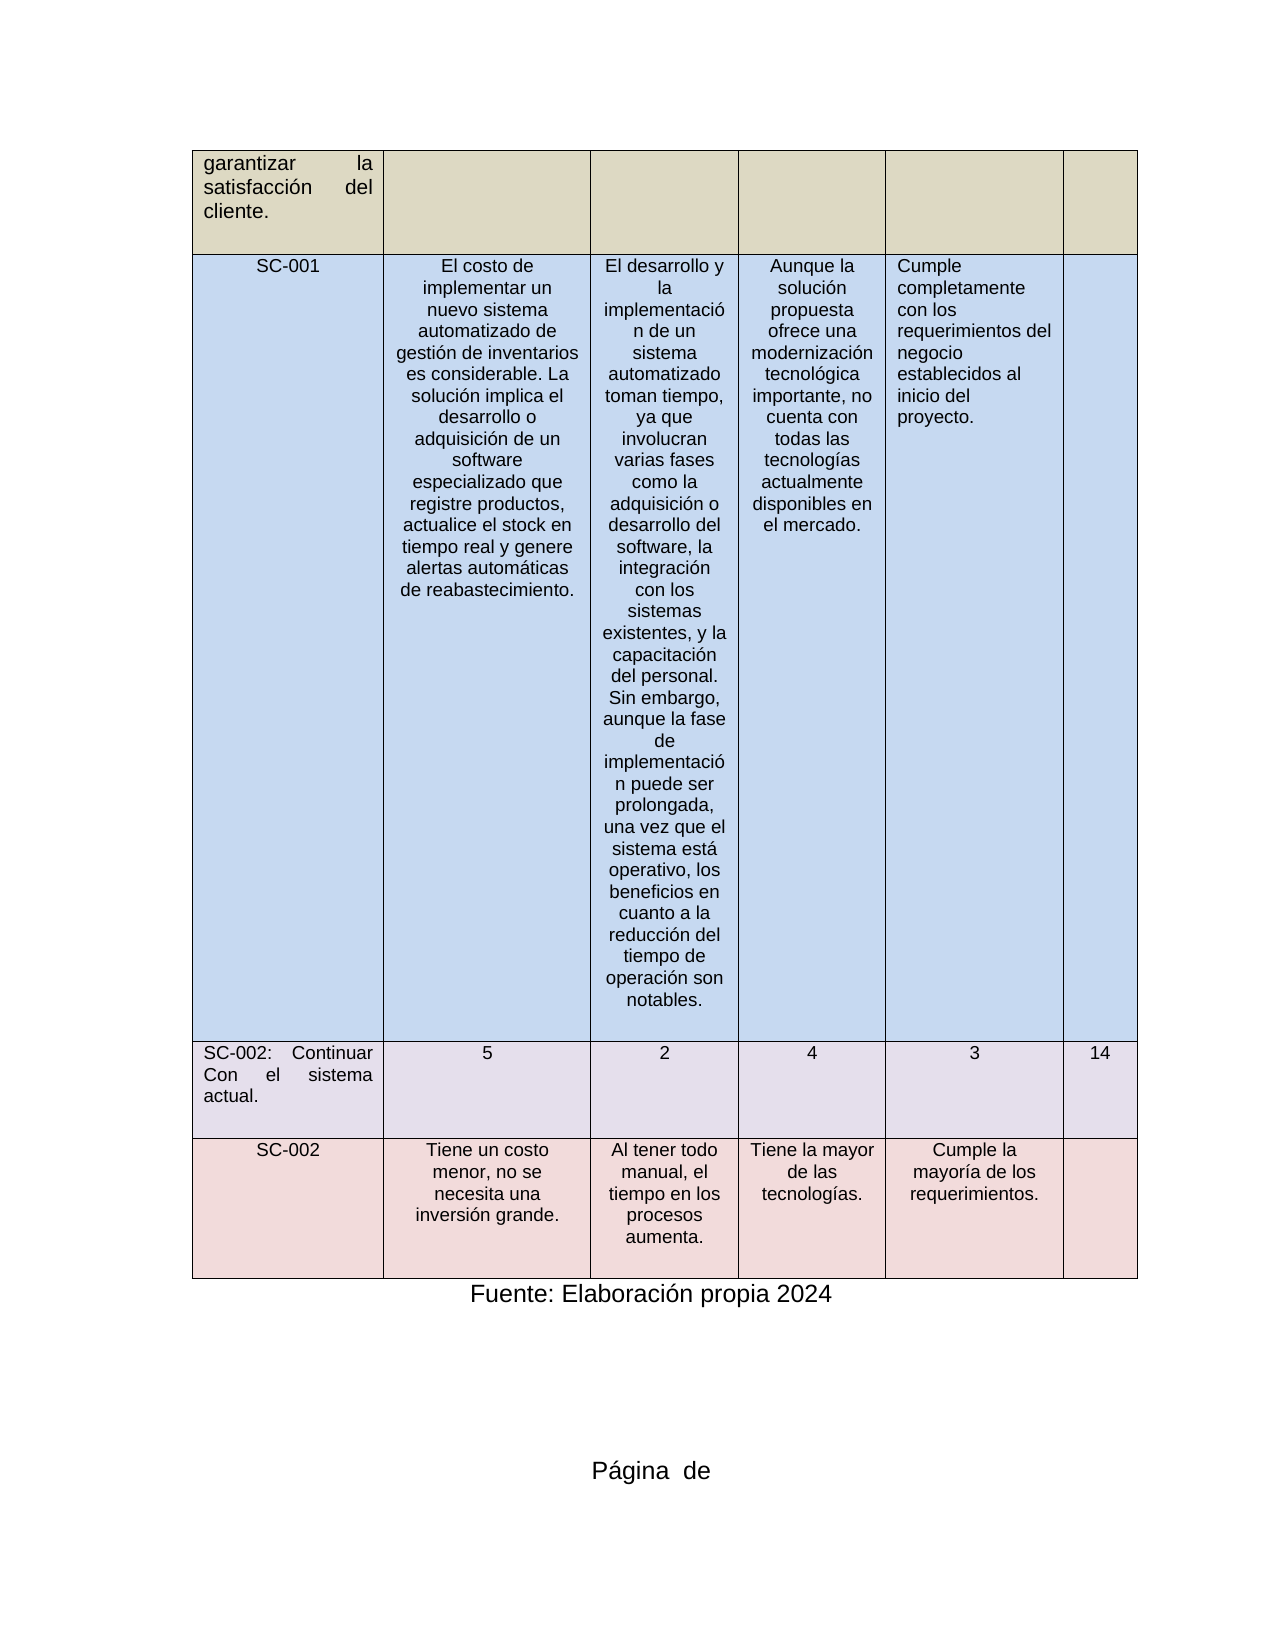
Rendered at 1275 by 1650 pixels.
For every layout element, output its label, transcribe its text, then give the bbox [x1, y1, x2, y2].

table_cell 3 [739, 151, 885, 254]
table_cell SC-002: Continuar Con el sistema actual. [193, 1042, 383, 1138]
table_cell Tiene un costo menor, no se necesita una inversión grande. [384, 1139, 590, 1278]
table_cell 2 [591, 1042, 738, 1138]
table_cell Tiene la mayor de las tecnologías. [739, 1139, 885, 1278]
text Fuente: Elaboración propia 2024 [177, 1279, 1125, 1308]
table_cell 4 [739, 1042, 885, 1138]
table_cell SC-002 [193, 1139, 383, 1278]
table_cell El desarrollo y la implementación de un sistema automatizado toman tiempo, ya que involucran varias fases como la adquisición o desarrollo del software, la integración con los sistemas existentes, y la capacitación del personal. Sin embargo, aunque la fase de implementación puede ser prolongada, una vez que el sistema está operativo, los beneficios en cuanto a la reducción del tiempo de operación son notables. [591, 255, 738, 1041]
table_cell 3 [886, 1042, 1063, 1138]
table_cell Cumple completamente con los requerimientos del negocio establecidos al inicio del proyecto. [886, 255, 1063, 1041]
table_cell 5 [384, 1042, 590, 1138]
table_cell SC-001 [193, 255, 383, 1041]
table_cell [193, 151, 383, 254]
table_cell [1064, 255, 1137, 1041]
table_cell Al tener todo manual, el tiempo en los procesos aumenta. [591, 1139, 738, 1278]
table_cell Cumple la mayoría de los requerimientos. [886, 1139, 1063, 1278]
table_cell 16 [1064, 151, 1137, 254]
table_cell 3 [384, 151, 590, 254]
table_cell Aunque la solución propuesta ofrece una modernización tecnológica importante, no cuenta con todas las tecnologías actualmente disponibles en el mercado. [739, 255, 885, 1041]
table_cell El costo de implementar un nuevo sistema automatizado de gestión de inventarios es considerable. La solución implica el desarrollo o adquisición de un software especializado que registre productos, actualice el stock en tiempo real y genere alertas automáticas de reabastecimiento. [384, 255, 590, 1041]
table_cell 5 [591, 151, 738, 254]
table_cell [1064, 1139, 1137, 1278]
table_cell 14 [1064, 1042, 1137, 1138]
table_cell 5 [886, 151, 1063, 254]
